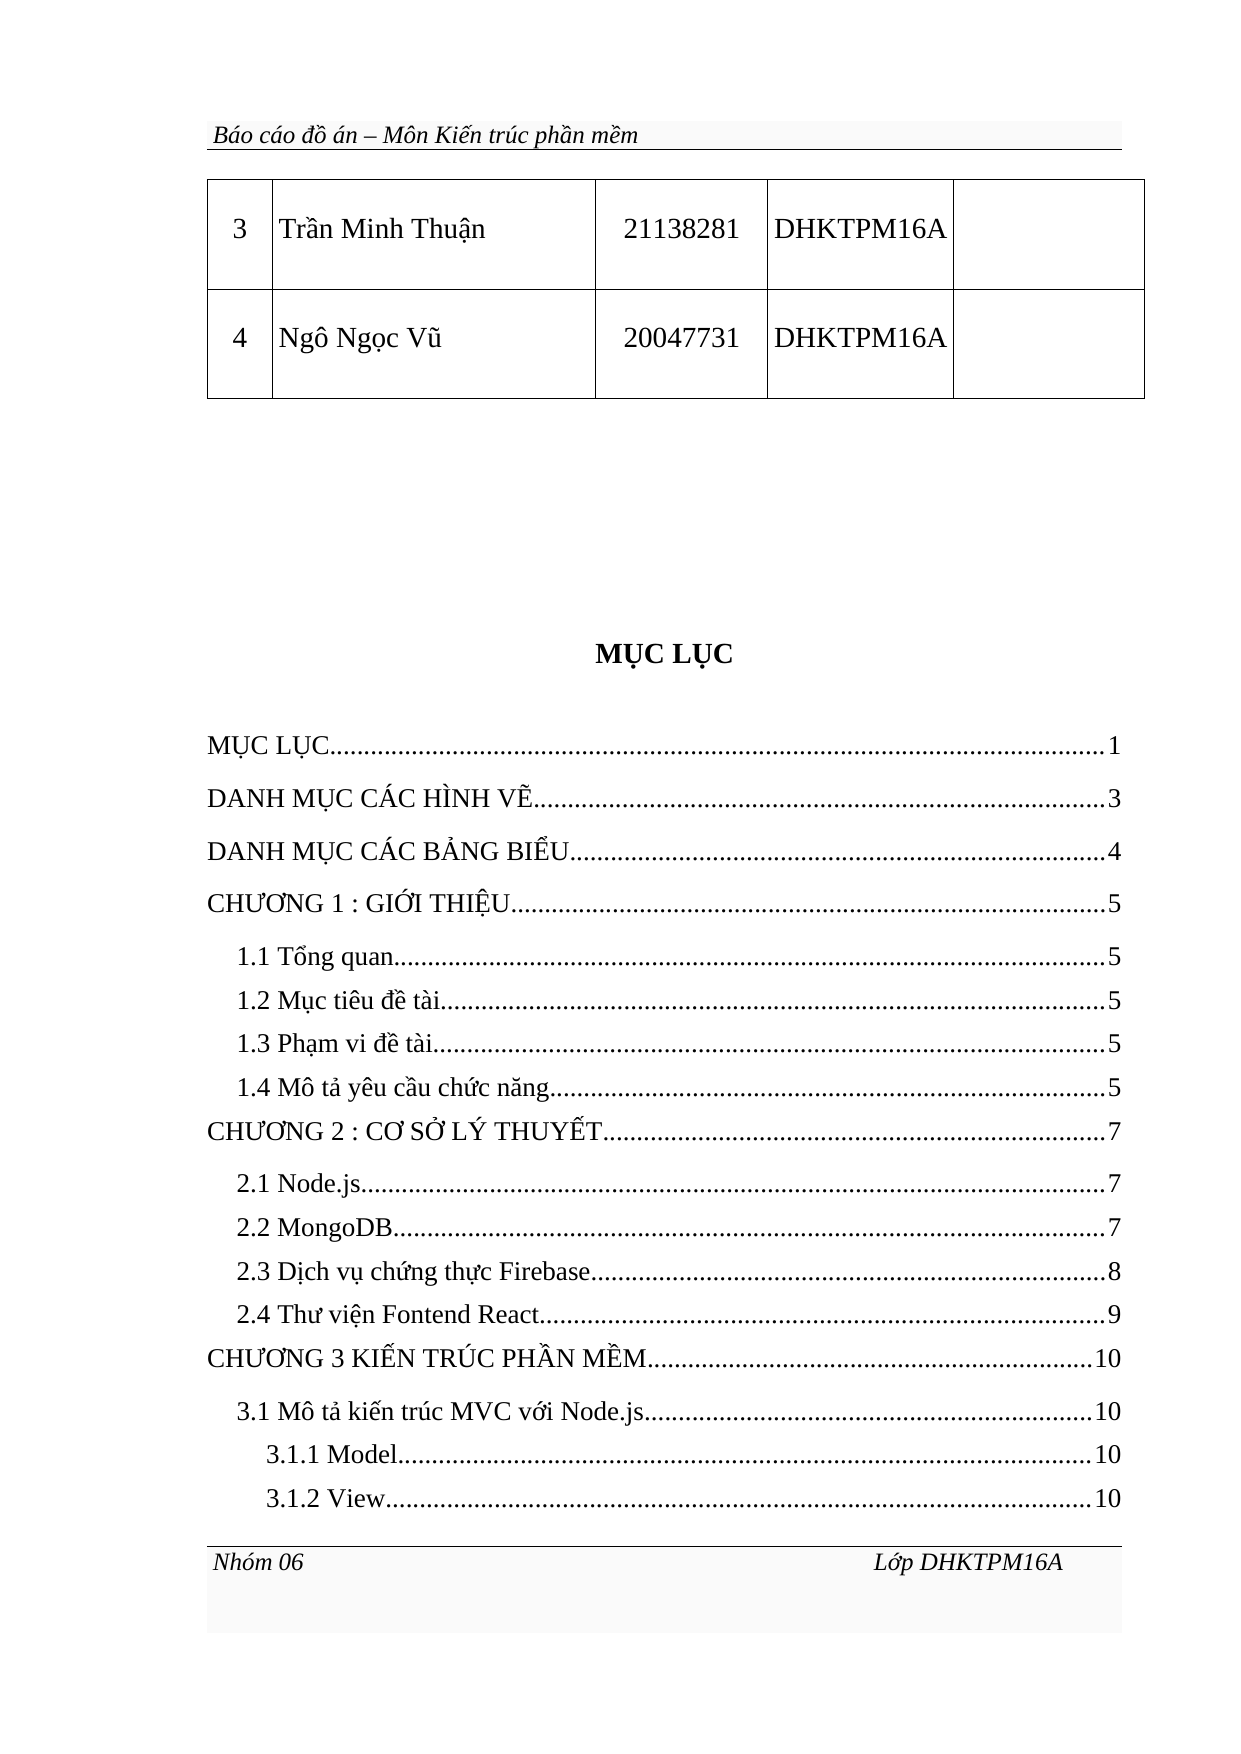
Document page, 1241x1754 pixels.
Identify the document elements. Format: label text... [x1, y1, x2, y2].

subtitle MỤC LỤC [207, 636, 1122, 670]
